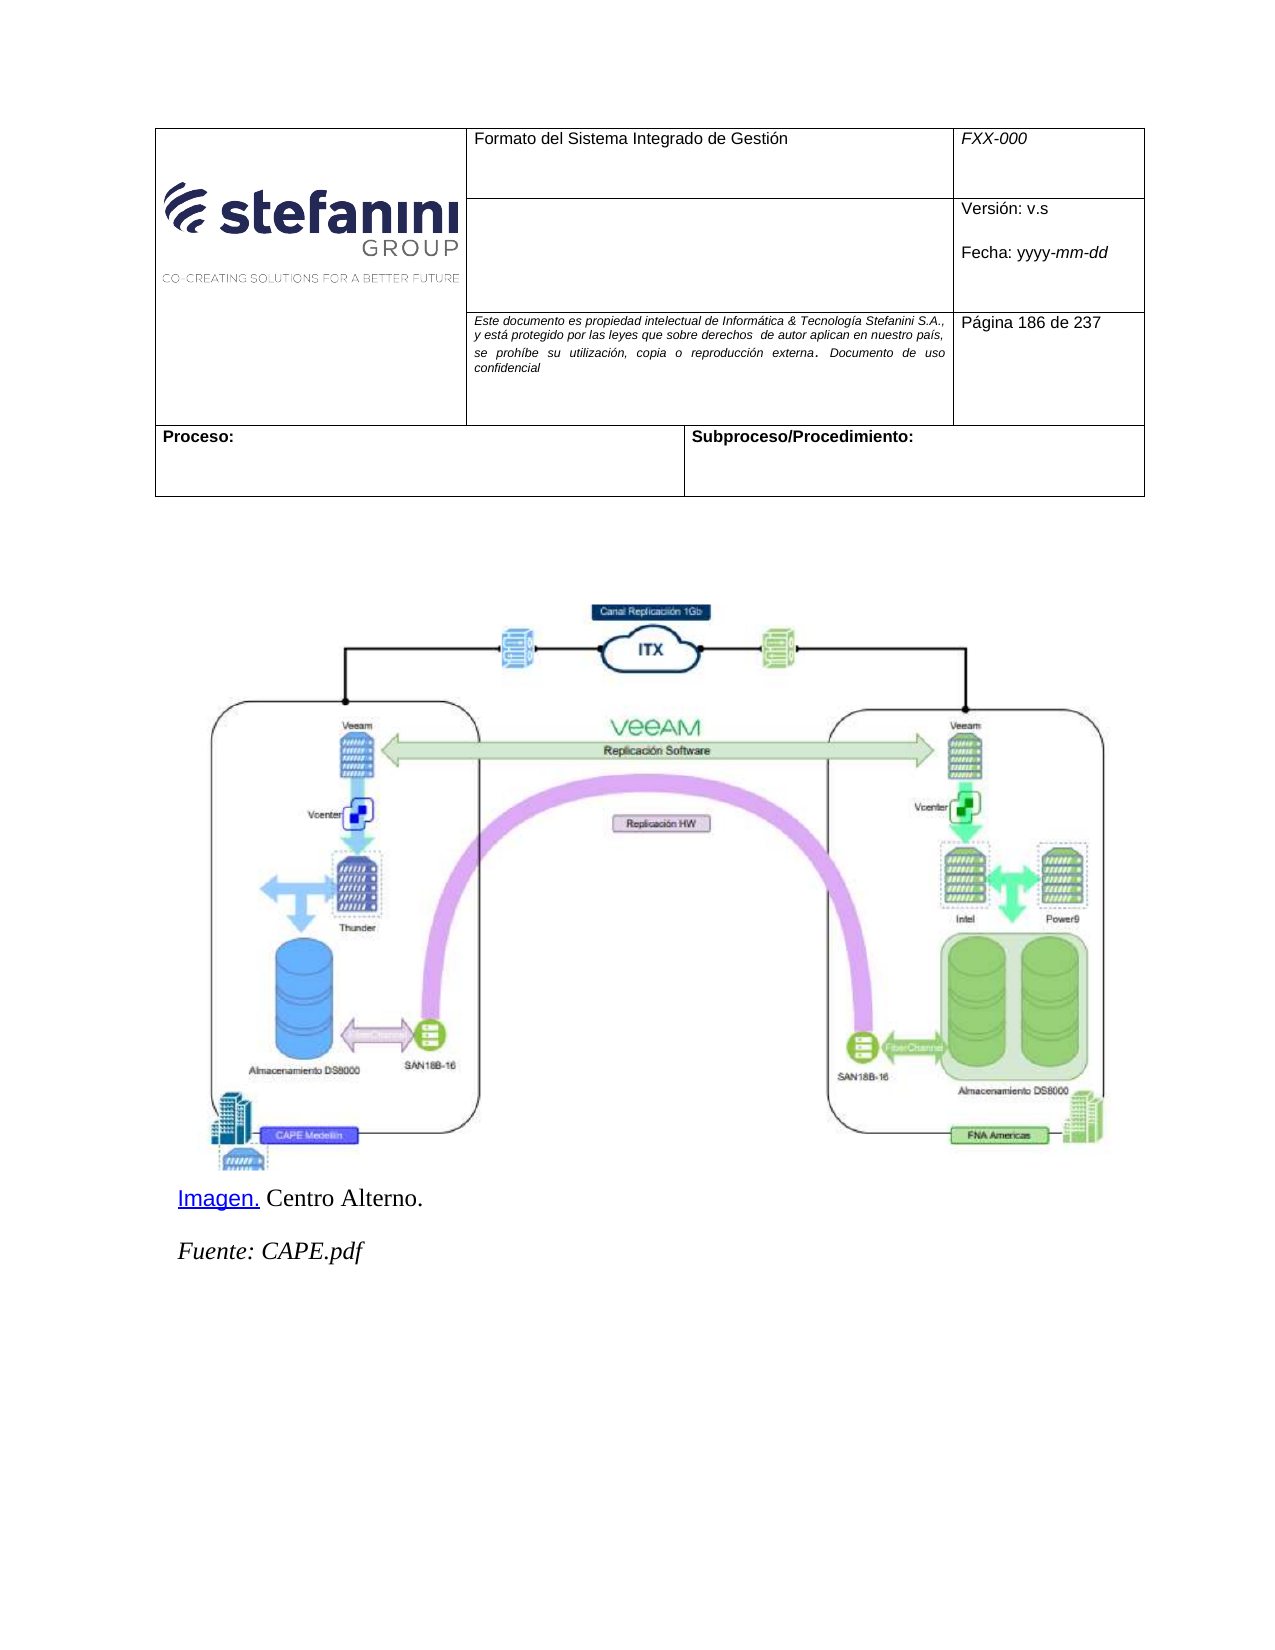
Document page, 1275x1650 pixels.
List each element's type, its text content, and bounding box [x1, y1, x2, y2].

picture [162, 182, 460, 286]
picture [196, 599, 1115, 1171]
text Imagen. Centro Alterno. [177, 1183, 1098, 1211]
text Fuente: CAPE.pdf [177, 1236, 1098, 1265]
